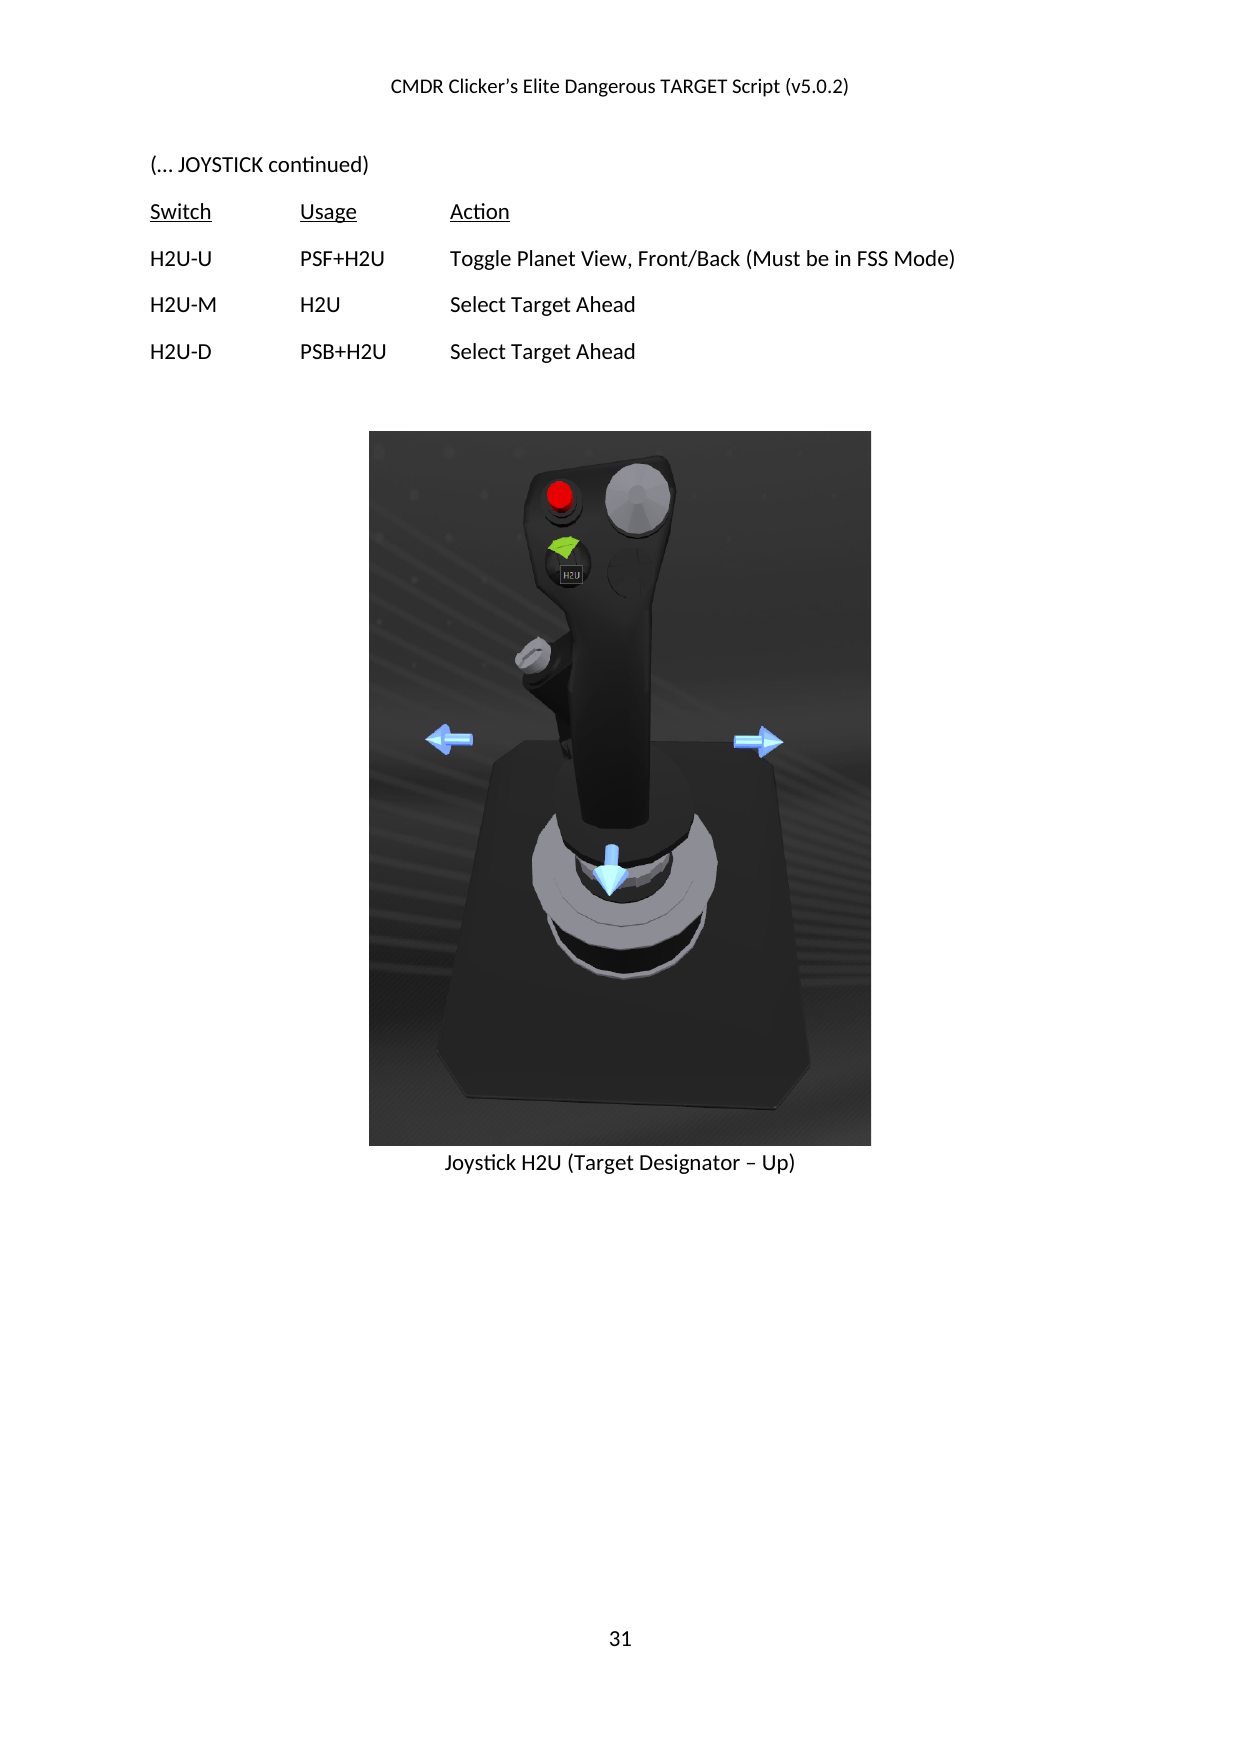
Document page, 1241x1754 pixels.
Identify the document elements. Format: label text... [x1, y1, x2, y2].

text H2U-D PSB+H2U Select Target Ahead [150, 337, 1090, 366]
text H2U-U PSF+H2U Toggle Planet View, Front/Back (Must be in FSS Mode) [150, 244, 1090, 272]
text Switch Usage Action [150, 197, 1090, 225]
text H2U-M H2U Select Target Ahead [150, 291, 1090, 319]
picture [369, 431, 872, 1146]
text (… JOYSTICK continued) [150, 150, 1090, 178]
